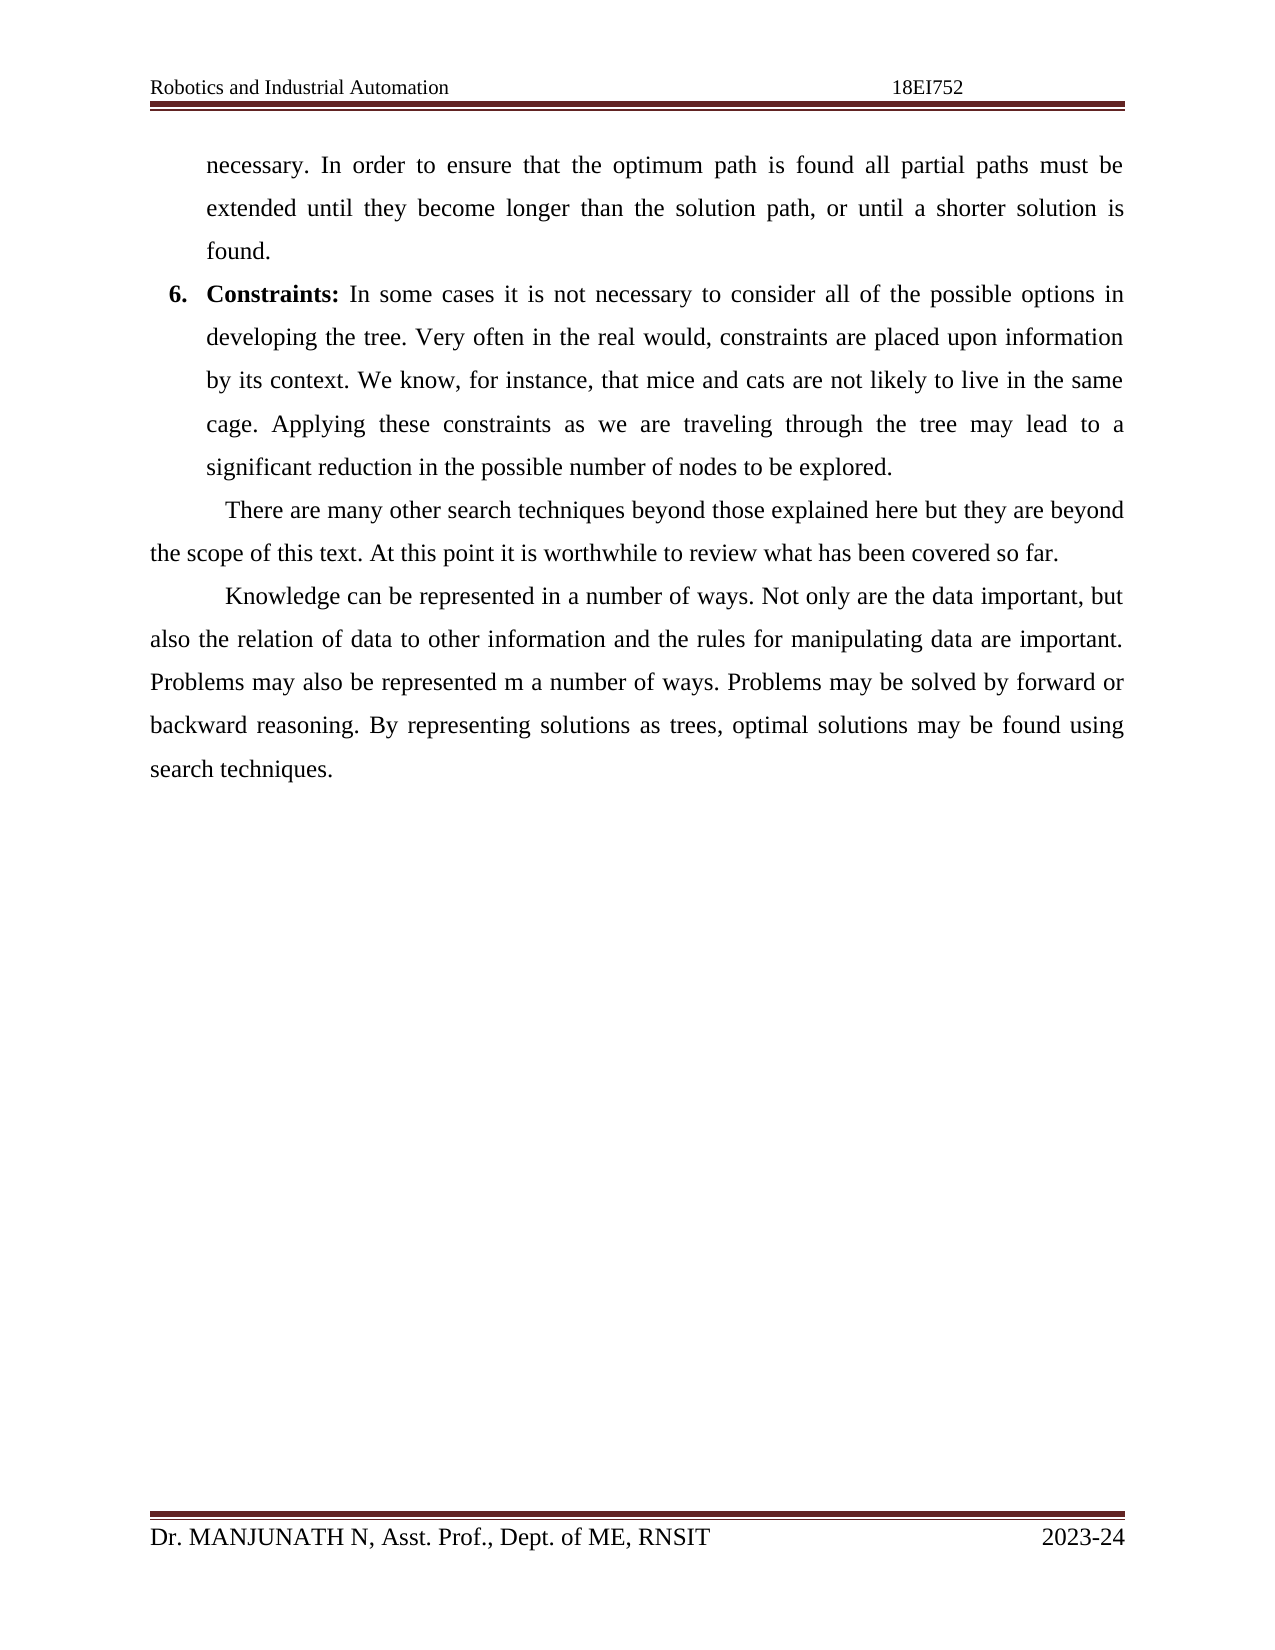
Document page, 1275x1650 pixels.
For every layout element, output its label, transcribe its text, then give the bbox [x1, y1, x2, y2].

text 6. Constraints: In some cases it is not necessary to consider all of the possible options in developing the tree. Very often in the real would, constraints are placed upon information by its context. We know, for instance, that mice and cats are not likely to live in the same cage. Applying these constraints as we are traveling through the tree may lead to a significant reduction in the possible number of nodes to be explored. [169, 279, 1125, 481]
text There are many other search techniques beyond those explained here but they are beyond the scope of this text. At this point it is worthwhile to review what has been covered so far. [150, 495, 1125, 567]
text Knowledge can be represented in a number of ways. Not only are the data important, but also the relation of data to other information and the rules for manipulating data are important. Problems may also be represented m a number of ways. Problems may be solved by forward or backward reasoning. By representing solutions as trees, optimal solutions may be found using search techniques. [150, 581, 1125, 782]
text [169, 150, 1125, 265]
